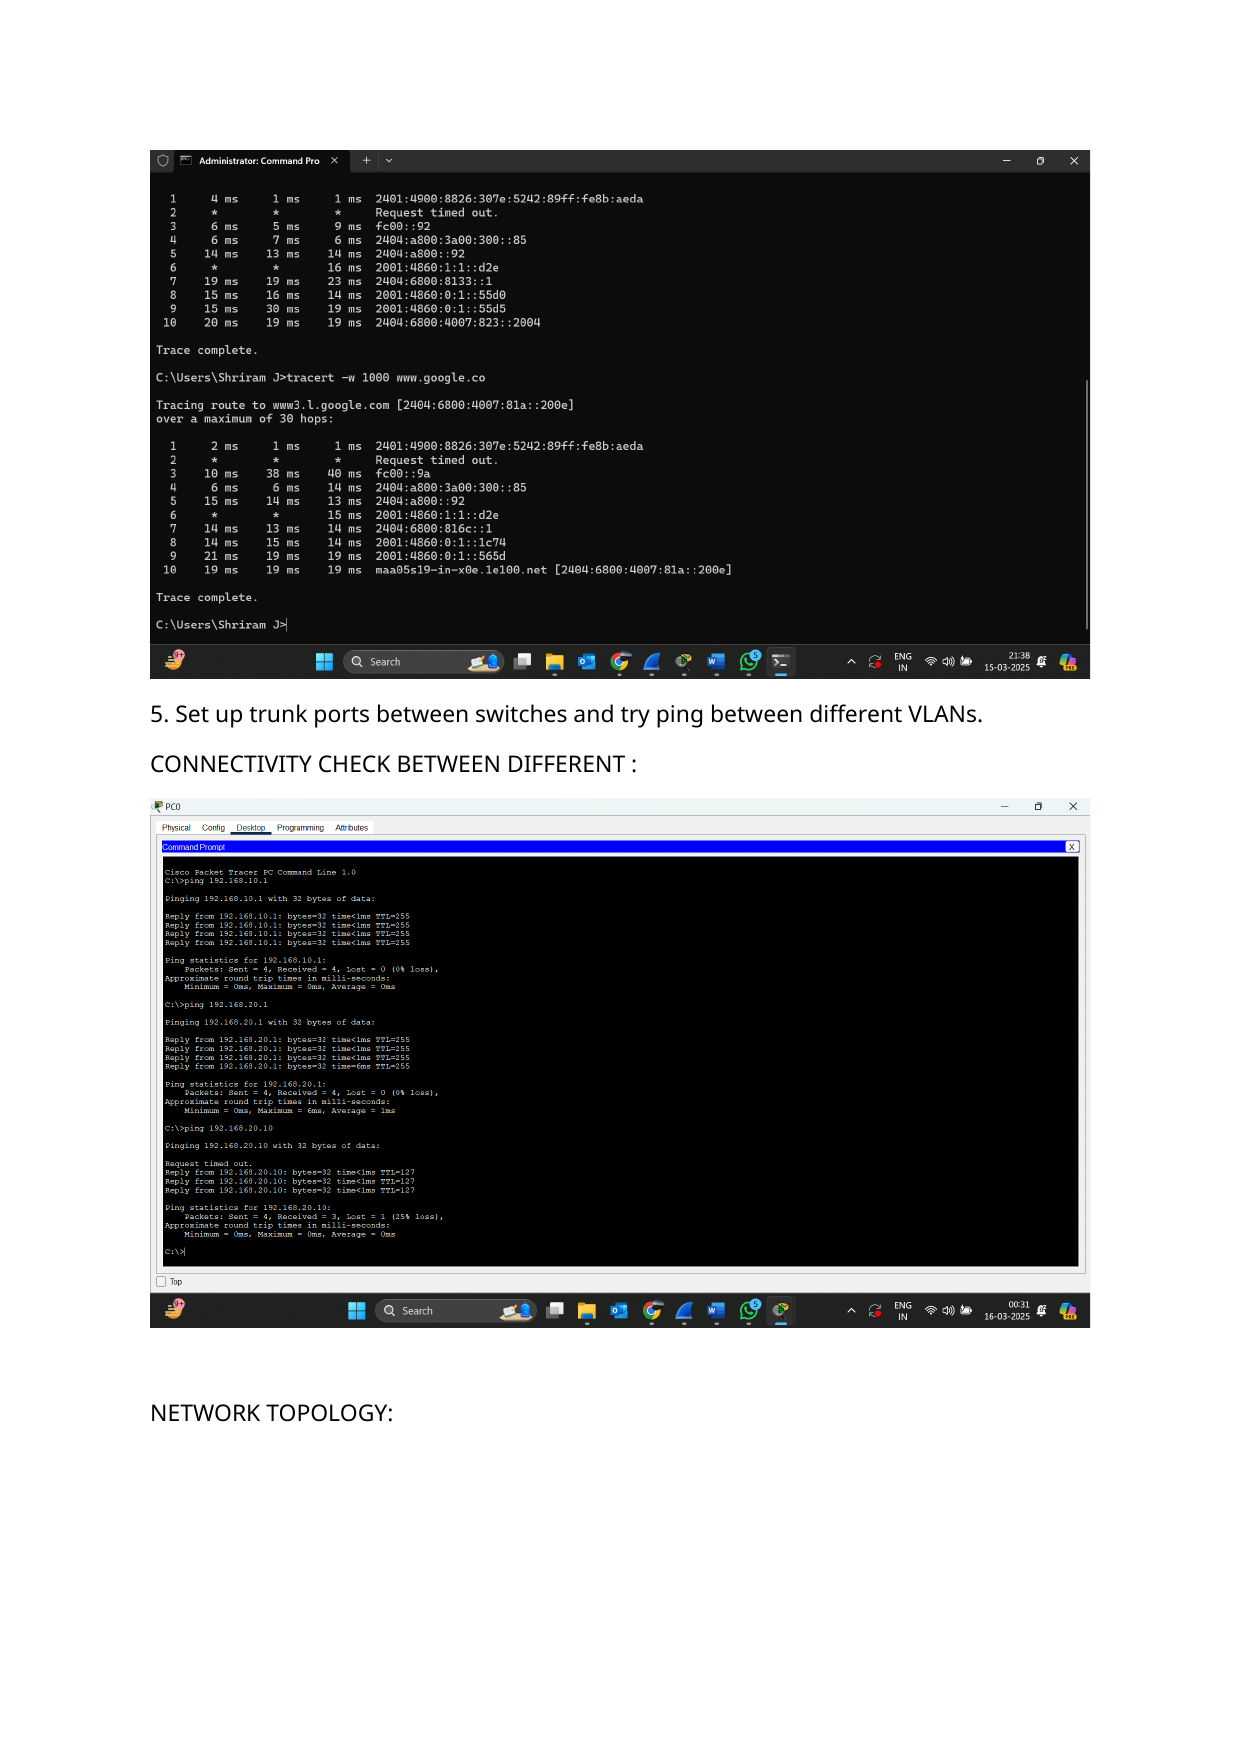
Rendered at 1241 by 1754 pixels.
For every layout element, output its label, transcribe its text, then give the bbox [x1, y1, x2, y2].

text NETWORK TOPOLOGY: [150, 1397, 1090, 1428]
text 5. Set up trunk ports between switches and try ping between different VLANs. [150, 698, 1090, 729]
picture [150, 150, 1091, 679]
picture [150, 798, 1091, 1328]
text CONNECTIVITY CHECK BETWEEN DIFFERENT : [150, 748, 1090, 780]
